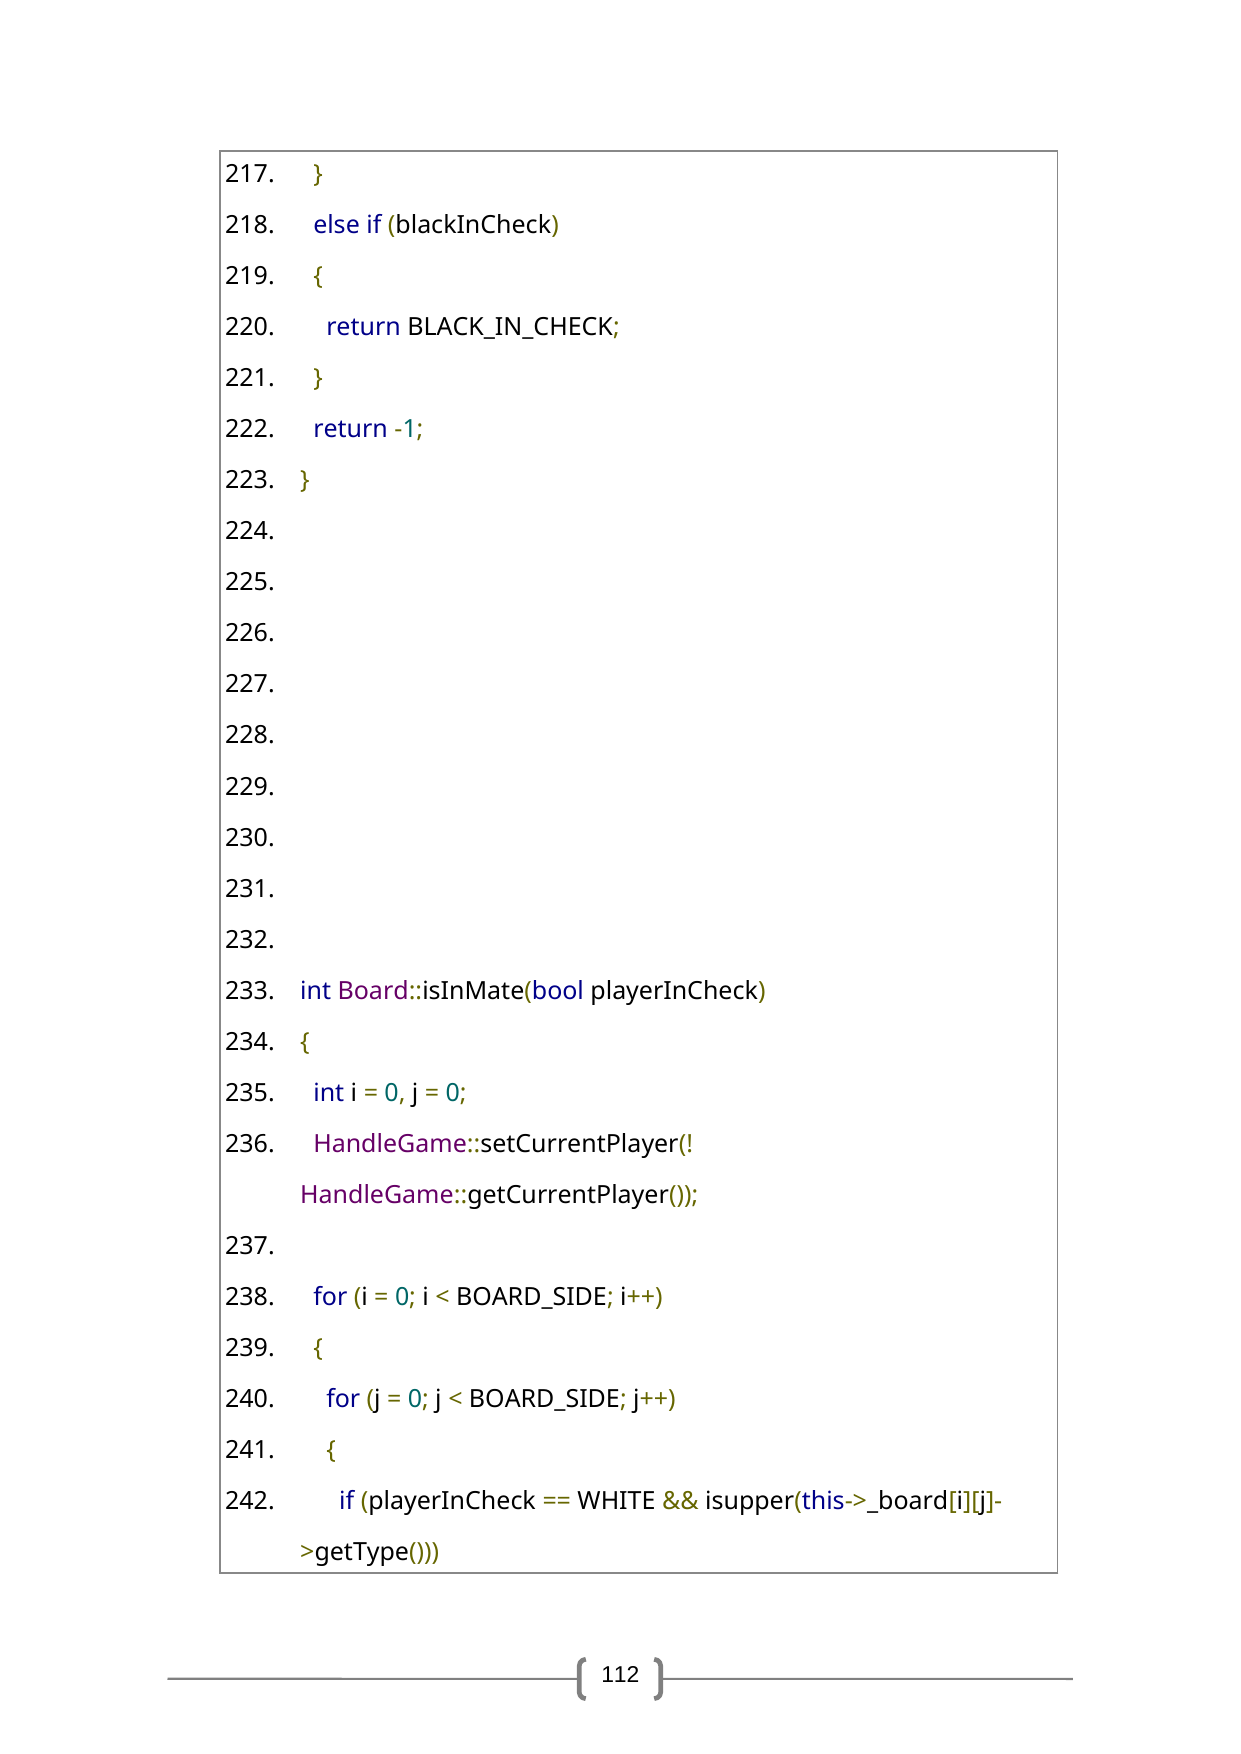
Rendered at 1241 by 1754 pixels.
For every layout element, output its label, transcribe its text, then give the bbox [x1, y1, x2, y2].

list { [221, 1426, 1057, 1466]
list return -1; [221, 405, 1057, 445]
list } [221, 152, 1057, 190]
list } [221, 354, 1057, 394]
list return BLACK_IN_CHECK; [221, 303, 1057, 343]
list { [221, 252, 1057, 292]
list if (playerInCheck == WHITE && isupper(this->_board[i][j]->getType())) [221, 1477, 1057, 1572]
list int i = 0, j = 0; [221, 1069, 1057, 1108]
list else if (blackInCheck) [221, 201, 1057, 241]
list { [221, 1324, 1057, 1364]
list HandleGame::setCurrentPlayer(!HandleGame::getCurrentPlayer()); [221, 1120, 1057, 1211]
list for (i = 0; i < BOARD_SIDE; i++) [221, 1273, 1057, 1313]
list int Board::isInMate(bool playerInCheck) [221, 967, 1057, 1006]
list for (j = 0; j < BOARD_SIDE; j++) [221, 1375, 1057, 1415]
list { [221, 1018, 1057, 1057]
list } [221, 456, 1057, 496]
